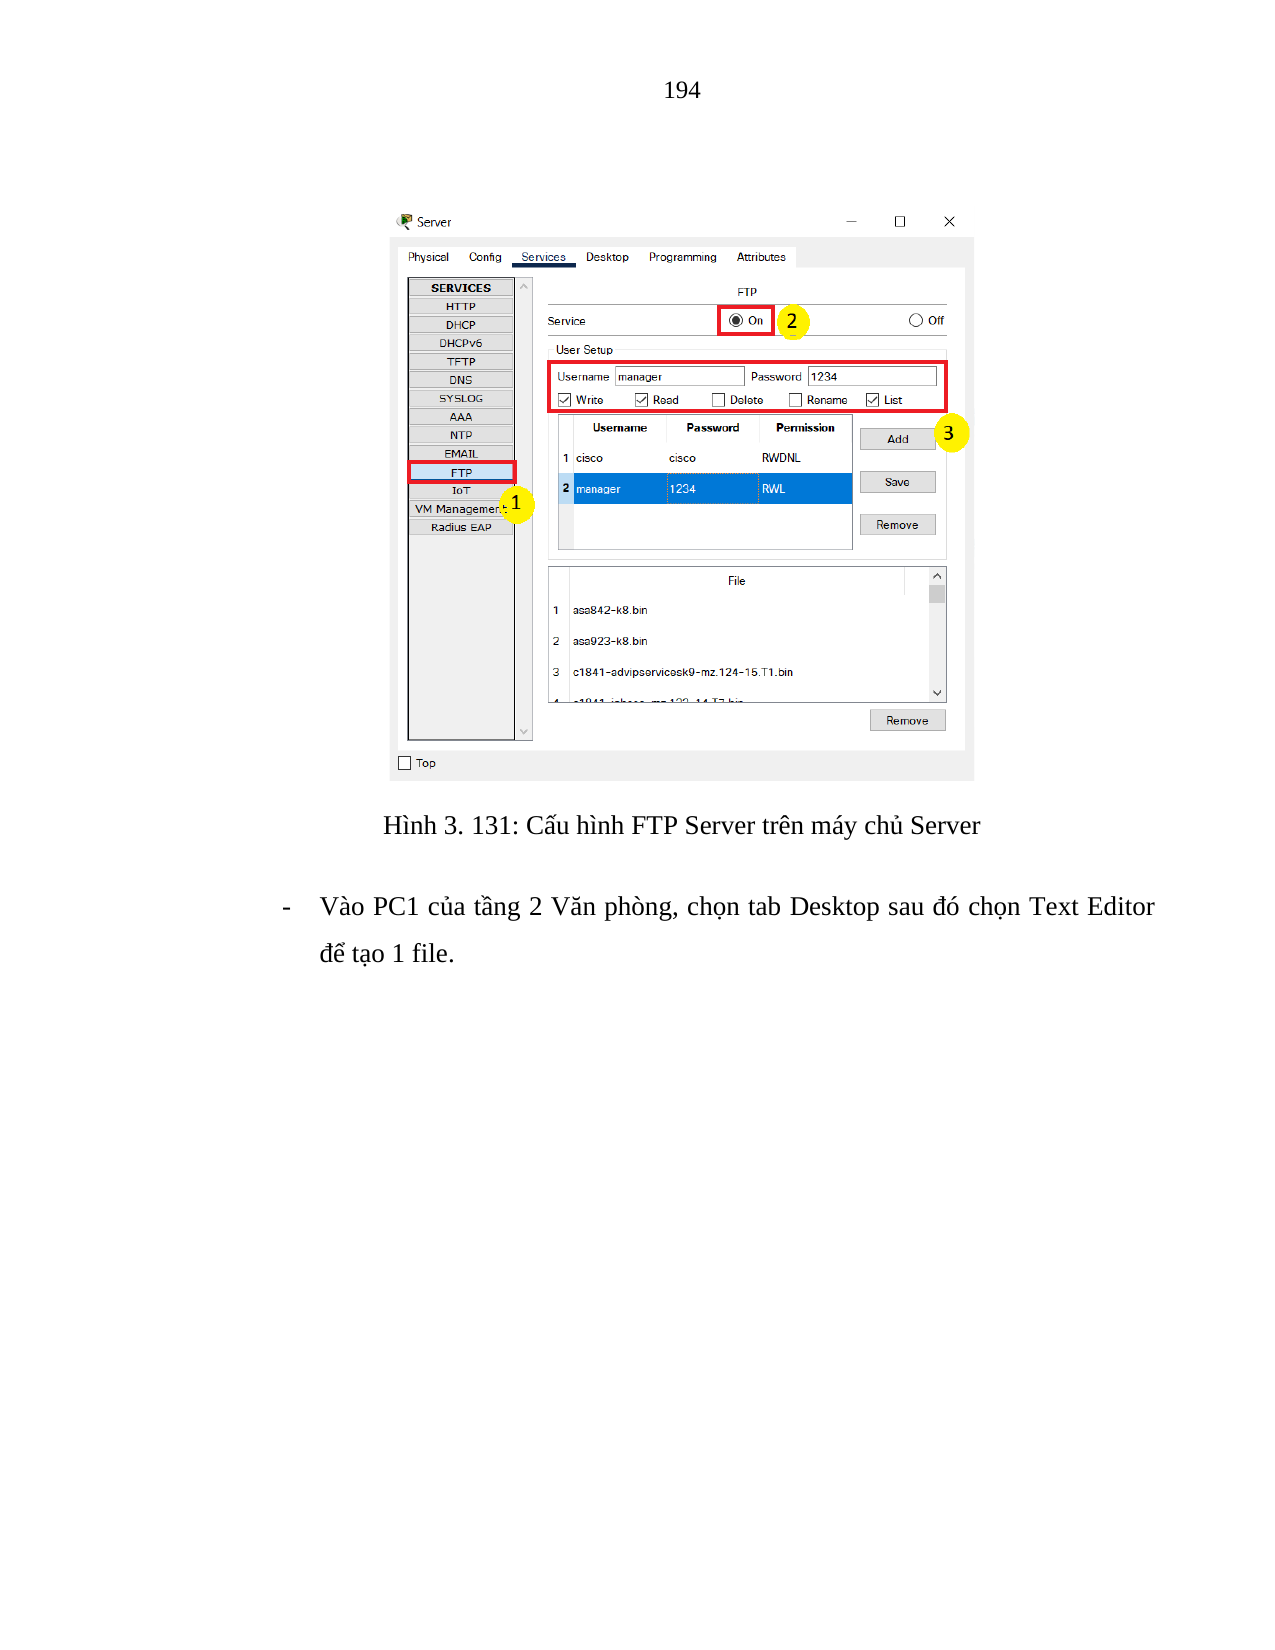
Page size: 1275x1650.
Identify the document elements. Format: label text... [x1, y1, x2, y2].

list Vào PC1 của tầng 2 Văn phòng, chọn tab Desktop sau đó chọn Text Editor để tạo 1 file. [282, 890, 1157, 968]
picture [389, 206, 975, 781]
